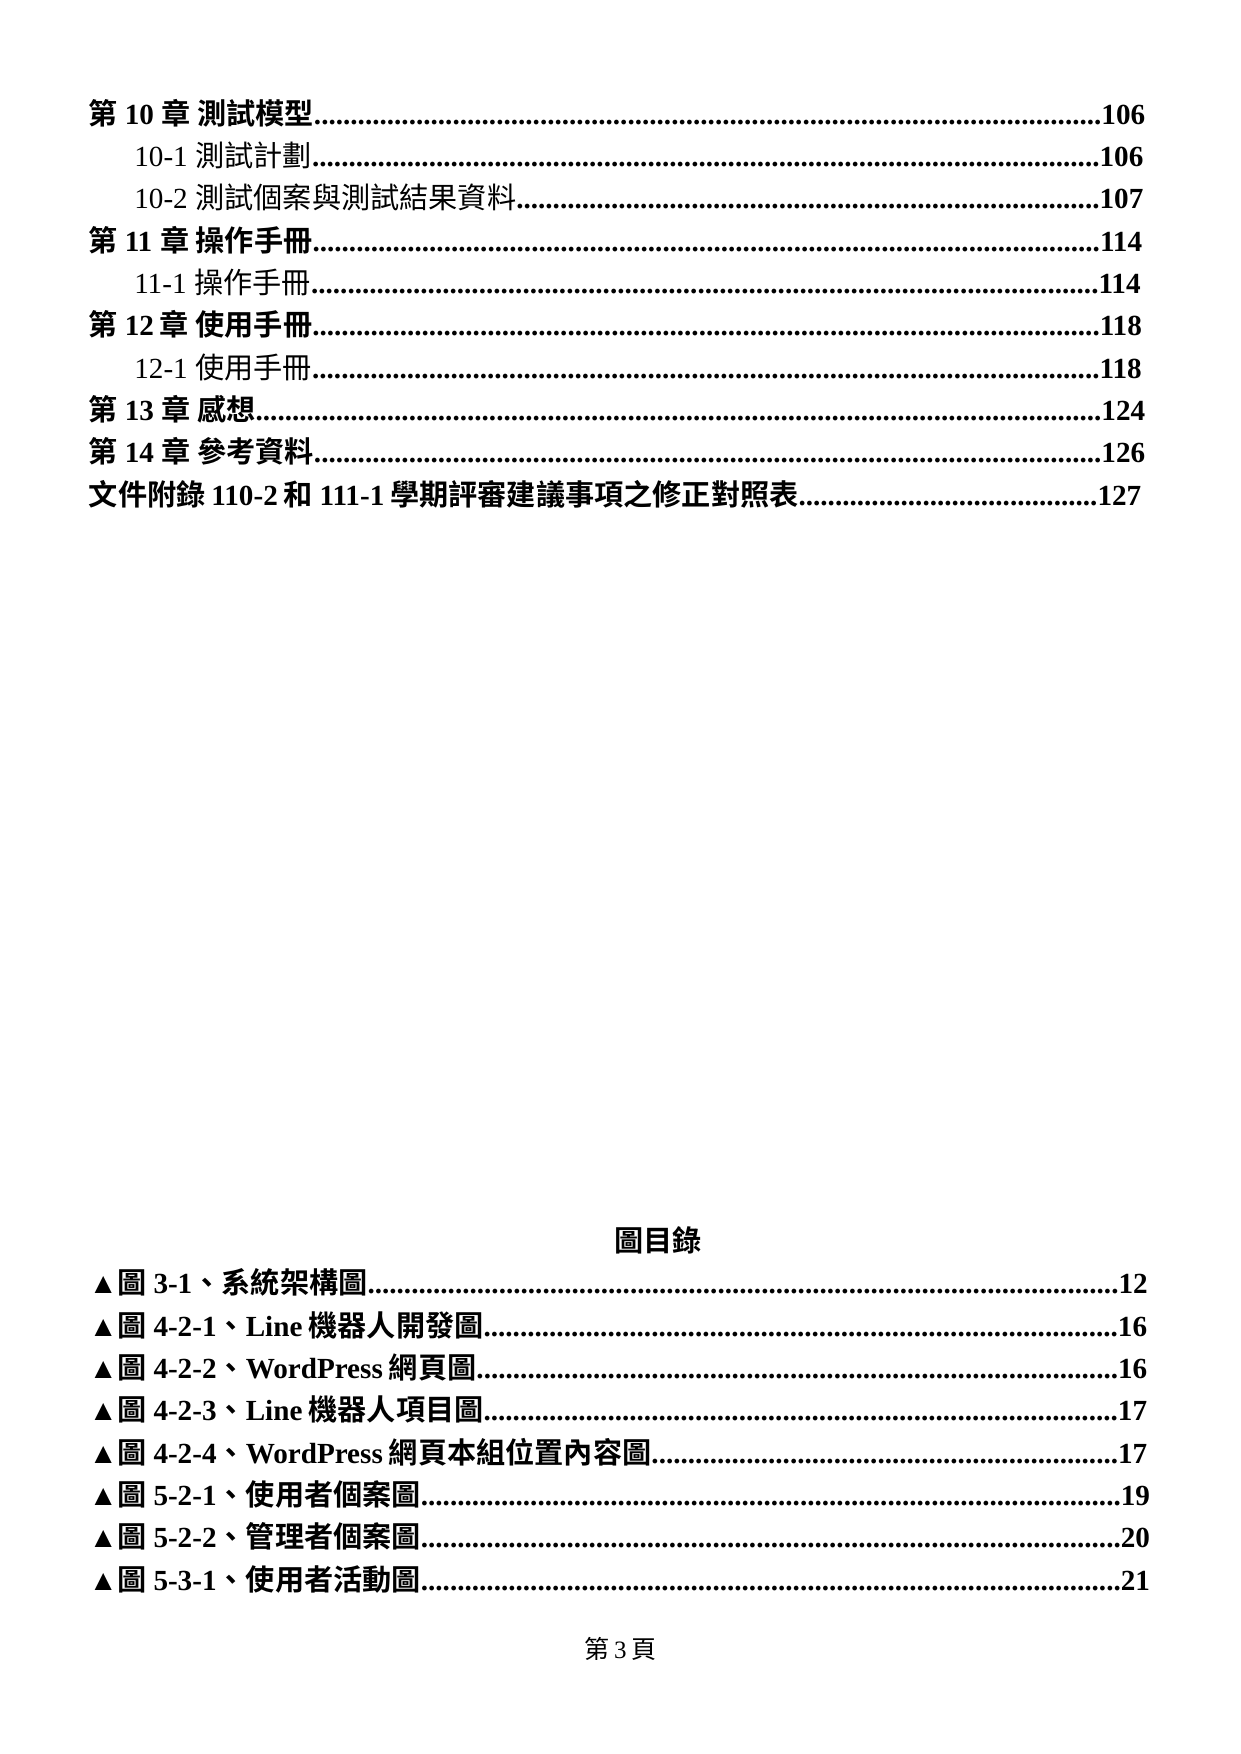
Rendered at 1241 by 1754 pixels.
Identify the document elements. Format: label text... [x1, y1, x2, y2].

text 第 13 章 感想....................................................................................................................124 [89, 387, 1152, 429]
text 第 12章 使用手冊............................................................................................................118 [89, 302, 1152, 344]
text 第 10 章 測試模型............................................................................................................106 [89, 91, 1152, 133]
text 12-1 使用手冊............................................................................................................118 [89, 344, 1152, 387]
text 第 14 章 參考資料............................................................................................................126 [89, 429, 1152, 471]
text ▲圖 5-2-2、管理者個案圖................................................................................................20 [89, 1514, 1152, 1556]
text ▲圖 3-1、系統架構圖.......................................................................................................12 [89, 1260, 1152, 1302]
text ▲圖 4-2-3、Line機器人項目圖.......................................................................................17 [89, 1387, 1152, 1429]
text 11-1 操作手冊............................................................................................................114 [89, 260, 1152, 302]
text 圖目錄 [89, 1218, 1152, 1260]
text ▲圖 4-2-4、WordPress網頁本組位置內容圖................................................................17 [89, 1429, 1152, 1472]
text 第 11 章 操作手冊............................................................................................................114 [89, 217, 1152, 260]
text ▲圖 4-2-2、WordPress網頁圖........................................................................................16 [89, 1345, 1152, 1387]
text ▲圖 5-2-1、使用者個案圖................................................................................................19 [89, 1472, 1152, 1514]
text ▲圖 5-3-1、使用者活動圖................................................................................................21 [89, 1556, 1152, 1598]
text 10-1 測試計劃............................................................................................................106 [89, 133, 1152, 175]
text 10-2 測試個案與測試結果資料................................................................................107 [89, 175, 1152, 217]
text 文件附錄110-2和 111-1學期評審建議事項之修正對照表.........................................127 [89, 471, 1152, 513]
text ▲圖 4-2-1、Line機器人開發圖.......................................................................................16 [89, 1302, 1152, 1345]
